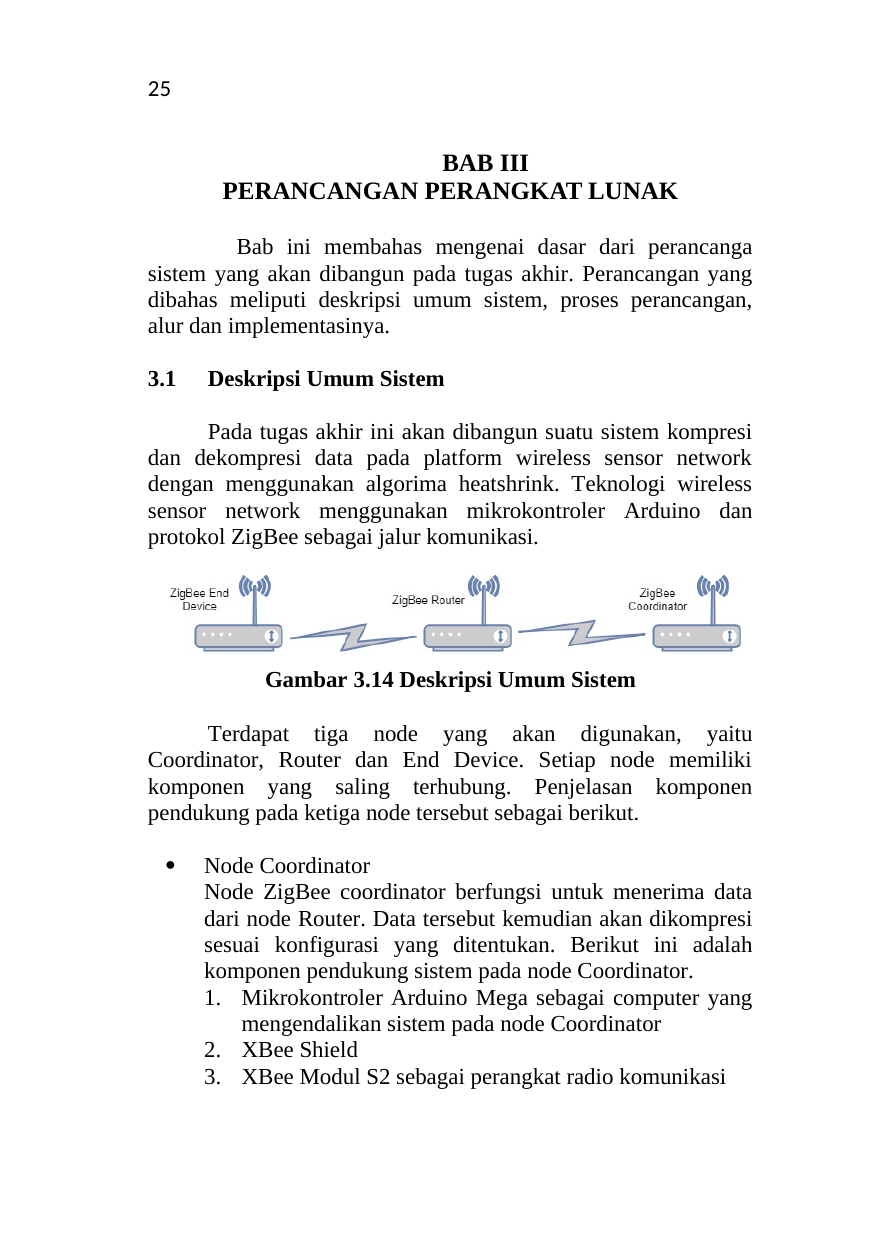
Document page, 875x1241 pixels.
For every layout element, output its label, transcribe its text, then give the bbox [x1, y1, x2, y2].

picture [160, 575, 741, 666]
text Pada tugas akhir ini akan dibangun suatu sistem kompresi dan dekompresi data pada platform wireless sensor network dengan menggunakan algorima heatshrink. Teknologi wireless sensor network menggunakan mikrokontroler Arduino dan protokol ZigBee sebagai jalur komunikasi. [148, 418, 753, 549]
text Terdapat tiga node yang akan digunakan, yaitu Coordinator, Router dan End Device. Setiap node memiliki komponen yang saling terhubung. Penjelasan komponen pendukung pada ketiga node tersebut sebagai berikut. [148, 720, 753, 826]
list Mikrokontroler Arduino Mega sebagai computer yang mengendalikan sistem pada node Coordinator [204, 984, 753, 1036]
subtitle BAB III PERANCANGAN PERANGKAT LUNAK [148, 148, 753, 205]
list XBee Modul S2 sebagai perangkat radio komunikasi [204, 1063, 753, 1089]
list Node ZigBee coordinator berfungsi untuk menerima data dari node Router. Data tersebut kemudian akan dikompresi sesuai konfigurasi yang ditentukan. Berikut ini adalah komponen pendukung sistem pada node Coordinator. [204, 878, 753, 984]
list Node Coordinator [166, 852, 753, 878]
subtitle Deskripsi Umum Sistem [148, 365, 753, 391]
text Bab ini membahas mengenai dasar dari perancanga sistem yang akan dibangun pada tugas akhir. Perancangan yang dibahas meliputi deskripsi umum sistem, proses perancangan, alur dan implementasinya. [148, 233, 753, 339]
list XBee Shield [204, 1036, 753, 1063]
